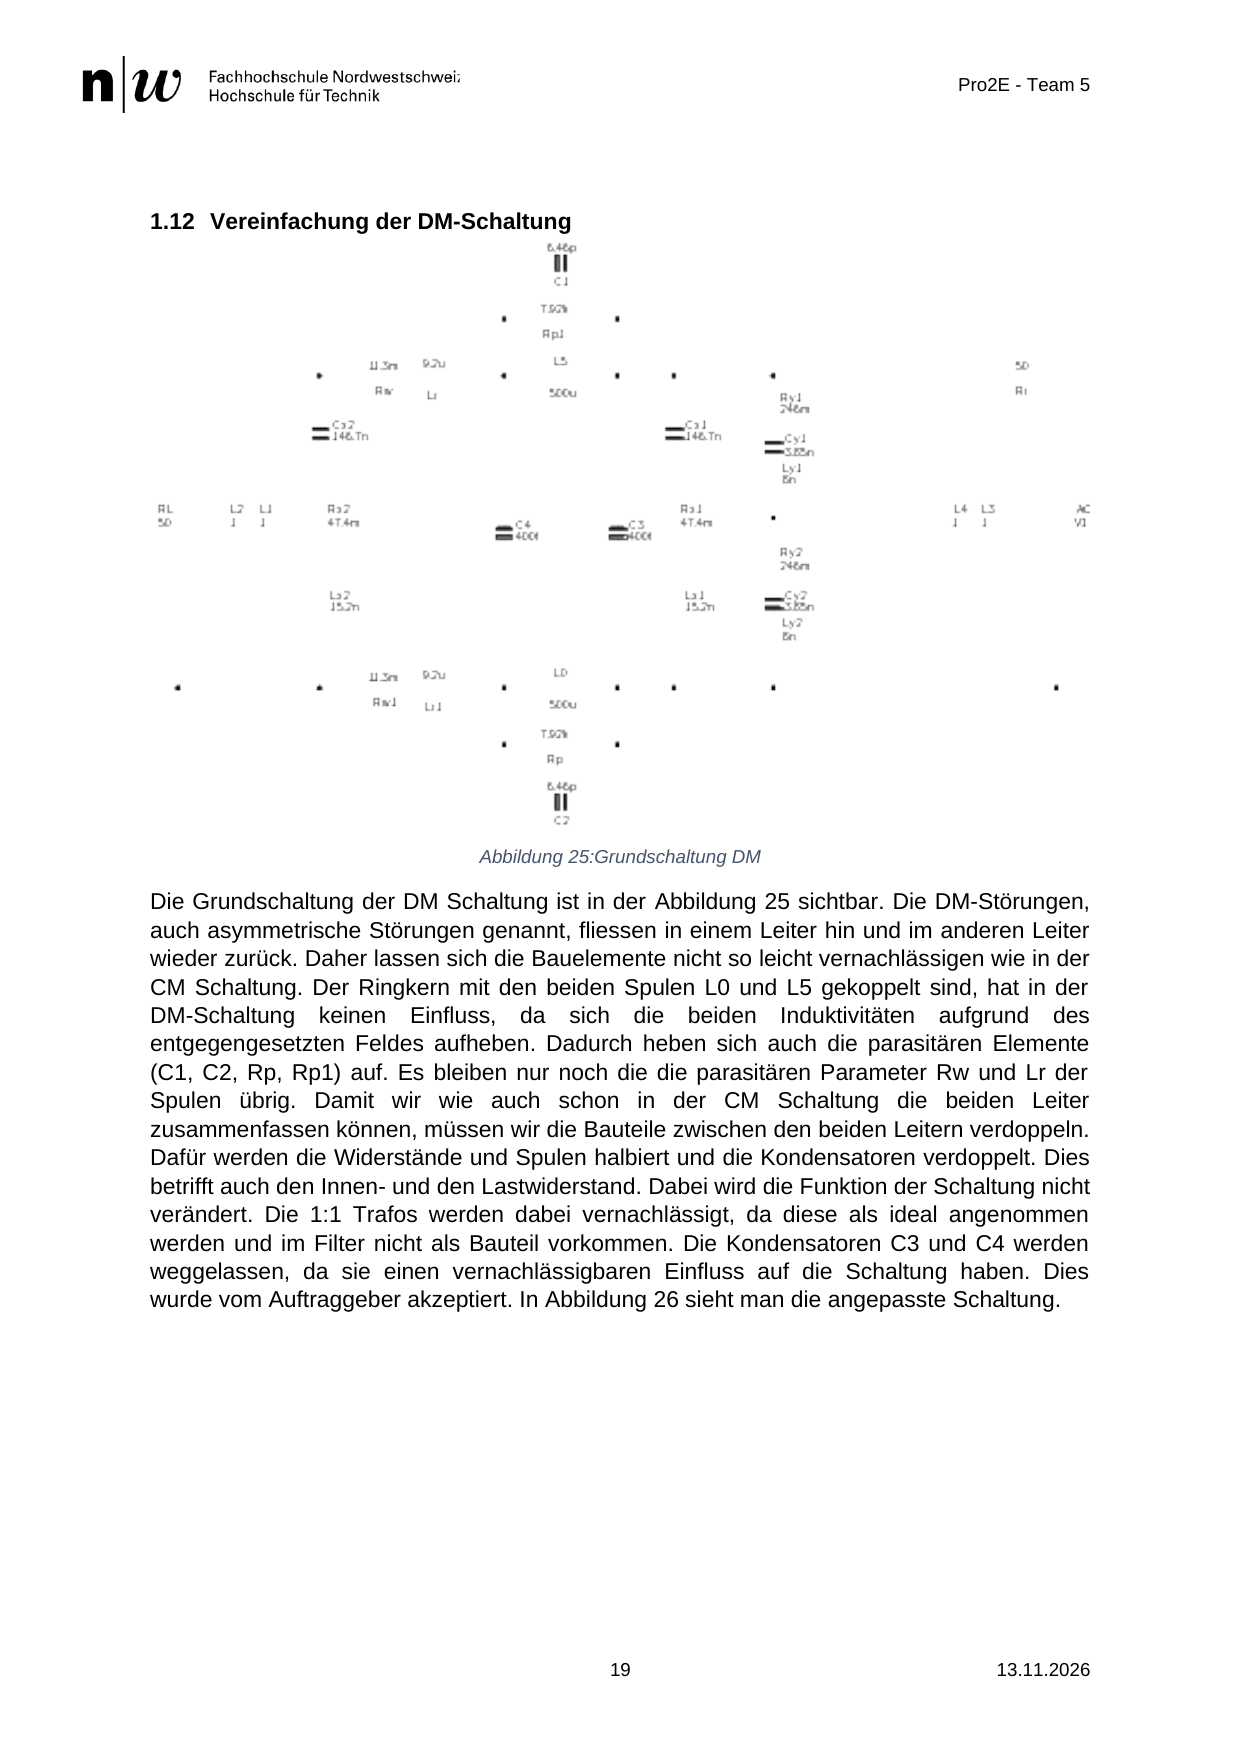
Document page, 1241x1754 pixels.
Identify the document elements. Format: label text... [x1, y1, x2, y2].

text Die Grundschaltung der DM Schaltung ist in der Abbildung 15 sichtbar. Die DM-Störungen, auch asymmetrische Störungen genannt, fliessen in einem Leiter hin und im anderen Leiter wieder zurück. Daher lassen sich die Bauelemente nicht so leicht vernachlässigen wie in der CM Schaltung. Der Ringkern mit den beiden Spulen L0 und L5 gekoppelt sind, hat in der DM-Schaltung keinen Einfluss, da sich die beiden Induktivitäten aufgrund des entgegengesetzten Feldes aufheben. Dadurch heben sich auch die parasitären Elemente (C1, C2, Rp, Rp1) auf. Es bleiben nur noch die die parasitären Parameter Rw und Lr der Spulen übrig. Damit wir wie auch schon in der CM Schaltung die beiden Leiter zusammenfassen können, müssen wir die Bauteile zwischen den beiden Leitern verdoppeln. Dafür werden die Widerstände und Spulen halbiert und die Kondensatoren verdoppelt. Dies betrifft auch den Innen- und den Lastwiderstand. Dabei wird die Funktion der Schaltung nicht verändert. Die 1:1 Trafos werden dabei vernachlässigt, da diese als ideal angenommen werden und im Filter nicht als Bauteil vorkommen. Die Kondensatoren C3 und C4 werden weggelassen, da sie einen vernachlässigbaren Einfluss auf die Schaltung haben. Dies wurde vom Auftraggeber akzeptiert. In Abbildung 16 sieht man die angepasste Schaltung. [150, 888, 1090, 1313]
text Abbildung 25:Grundschaltung DM [150, 846, 1090, 867]
subtitle Vereinfachung der DM-Schaltung [150, 208, 572, 234]
picture [81, 56, 460, 113]
